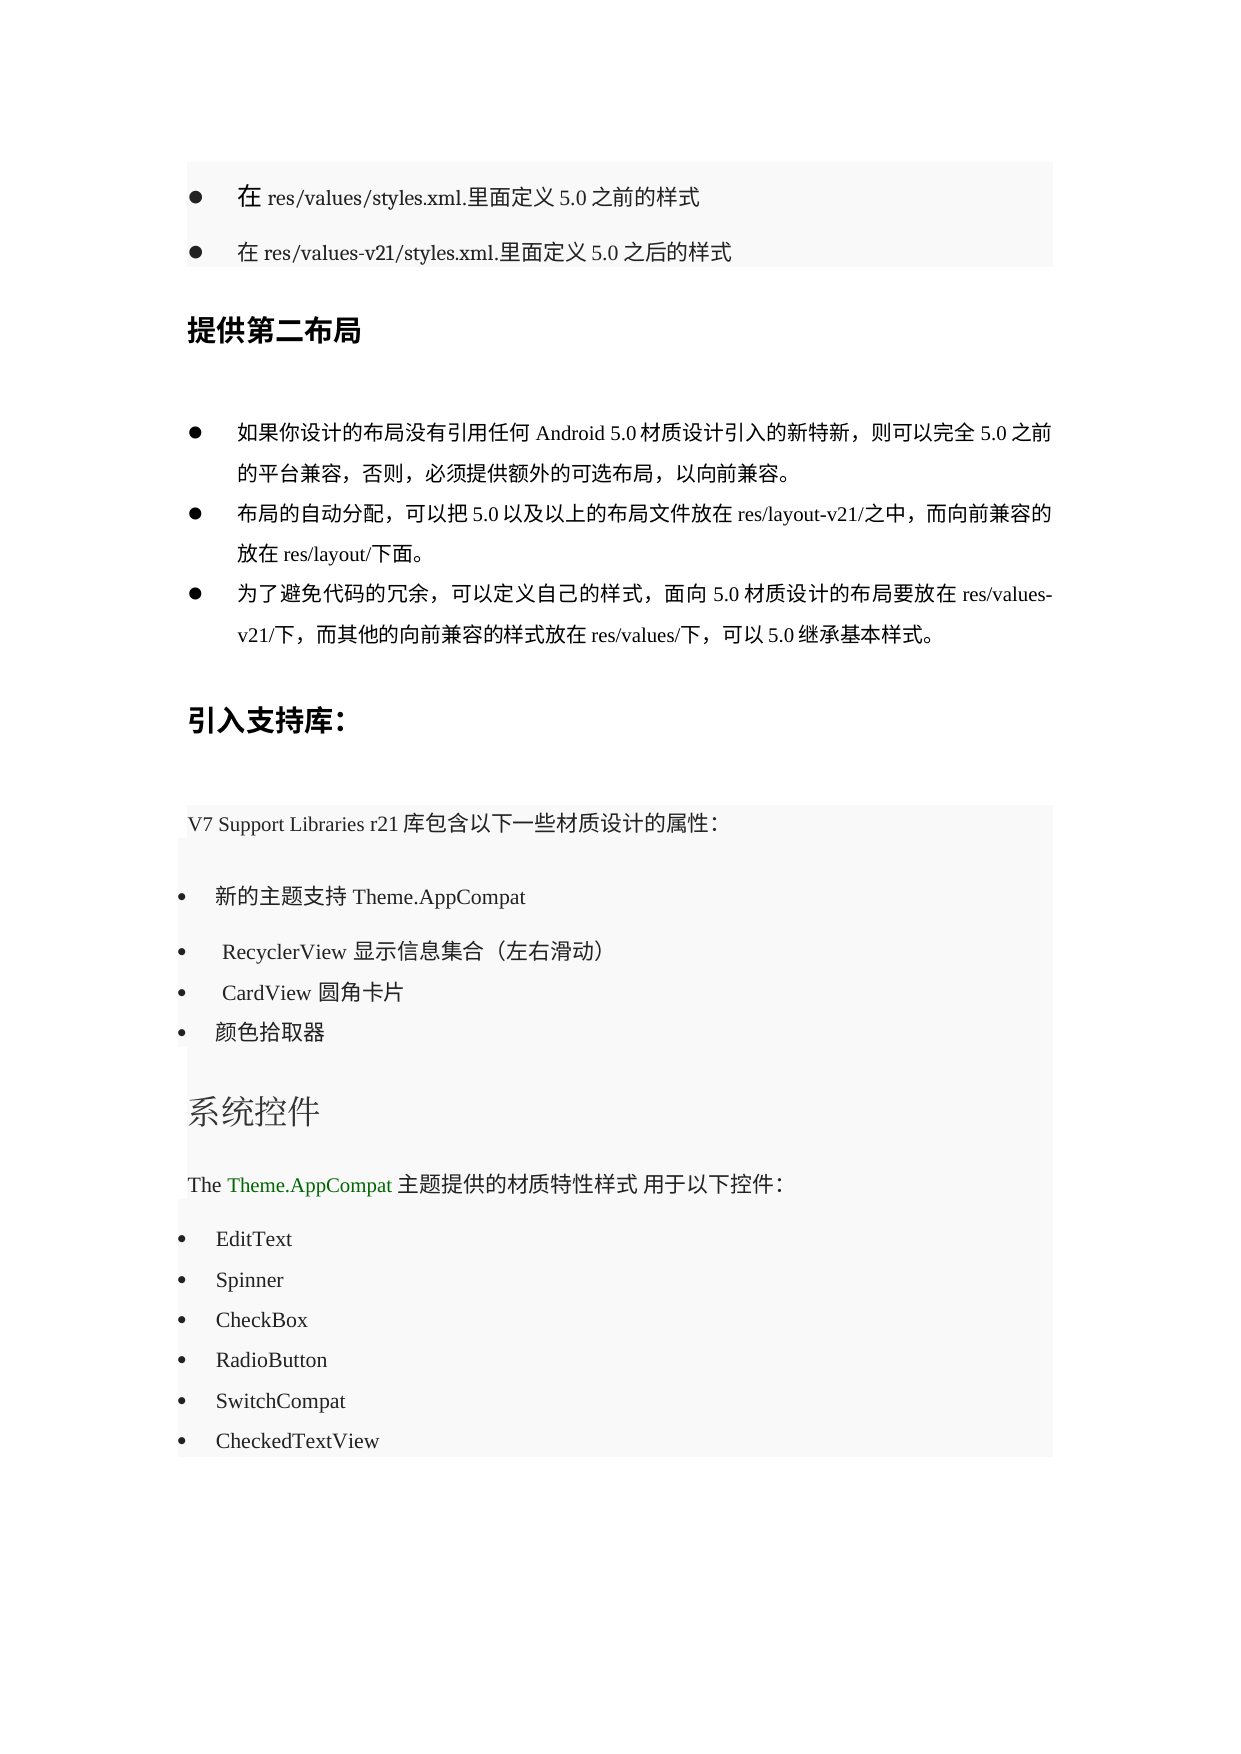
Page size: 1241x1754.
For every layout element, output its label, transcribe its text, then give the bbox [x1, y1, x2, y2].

list CheckBox [178, 1303, 1053, 1336]
list CardView 圆角卡片 [178, 974, 1053, 1007]
list 新的主题支持 Theme.AppCompat [178, 861, 1053, 926]
list CheckedTextView [178, 1424, 1053, 1457]
text The Theme.AppCompat 主题提供的材质特性样式 用于以下控件： [187, 1167, 1053, 1199]
list 颜色拾取器 [178, 1014, 1053, 1047]
subtitle 引入支持库： [187, 686, 1053, 751]
list 在res/values/styles.xml.里面定义5.0之前的样式 [187, 162, 1053, 227]
list RadioButton [178, 1344, 1053, 1376]
list Spinner [178, 1263, 1053, 1296]
text V7 Support Libraries r21库包含以下一些材质设计的属性： [187, 805, 1053, 838]
list 在res/values-v21/styles.xml.里面定义5.0之后的样式 [187, 235, 1053, 267]
list 布局的自动分配，可以把5.0以及以上的布局文件放在res/layout-v21/之中，而向前兼容的放在res/layout/下面。 [187, 496, 1053, 569]
list 为了避免代码的冗余，可以定义自己的样式，面向5.0材质设计的布局要放在res/values-v21/下，而其他的向前兼容的样式放在res/values/下，可以5.0继承基本样式。 [187, 577, 1053, 650]
list EditText [178, 1223, 1053, 1255]
list RecyclerView 显示信息集合（左右滑动） [178, 934, 1053, 966]
subtitle 提供第二布局 [187, 296, 1053, 361]
list 如果你设计的布局没有引用任何Android 5.0材质设计引入的新特新，则可以完全5.0之前的平台兼容，否则，必须提供额外的可选布局，以向前兼容。 [187, 415, 1053, 488]
subtitle 系统控件 [187, 1080, 1053, 1145]
list SwitchCompat [178, 1384, 1053, 1416]
